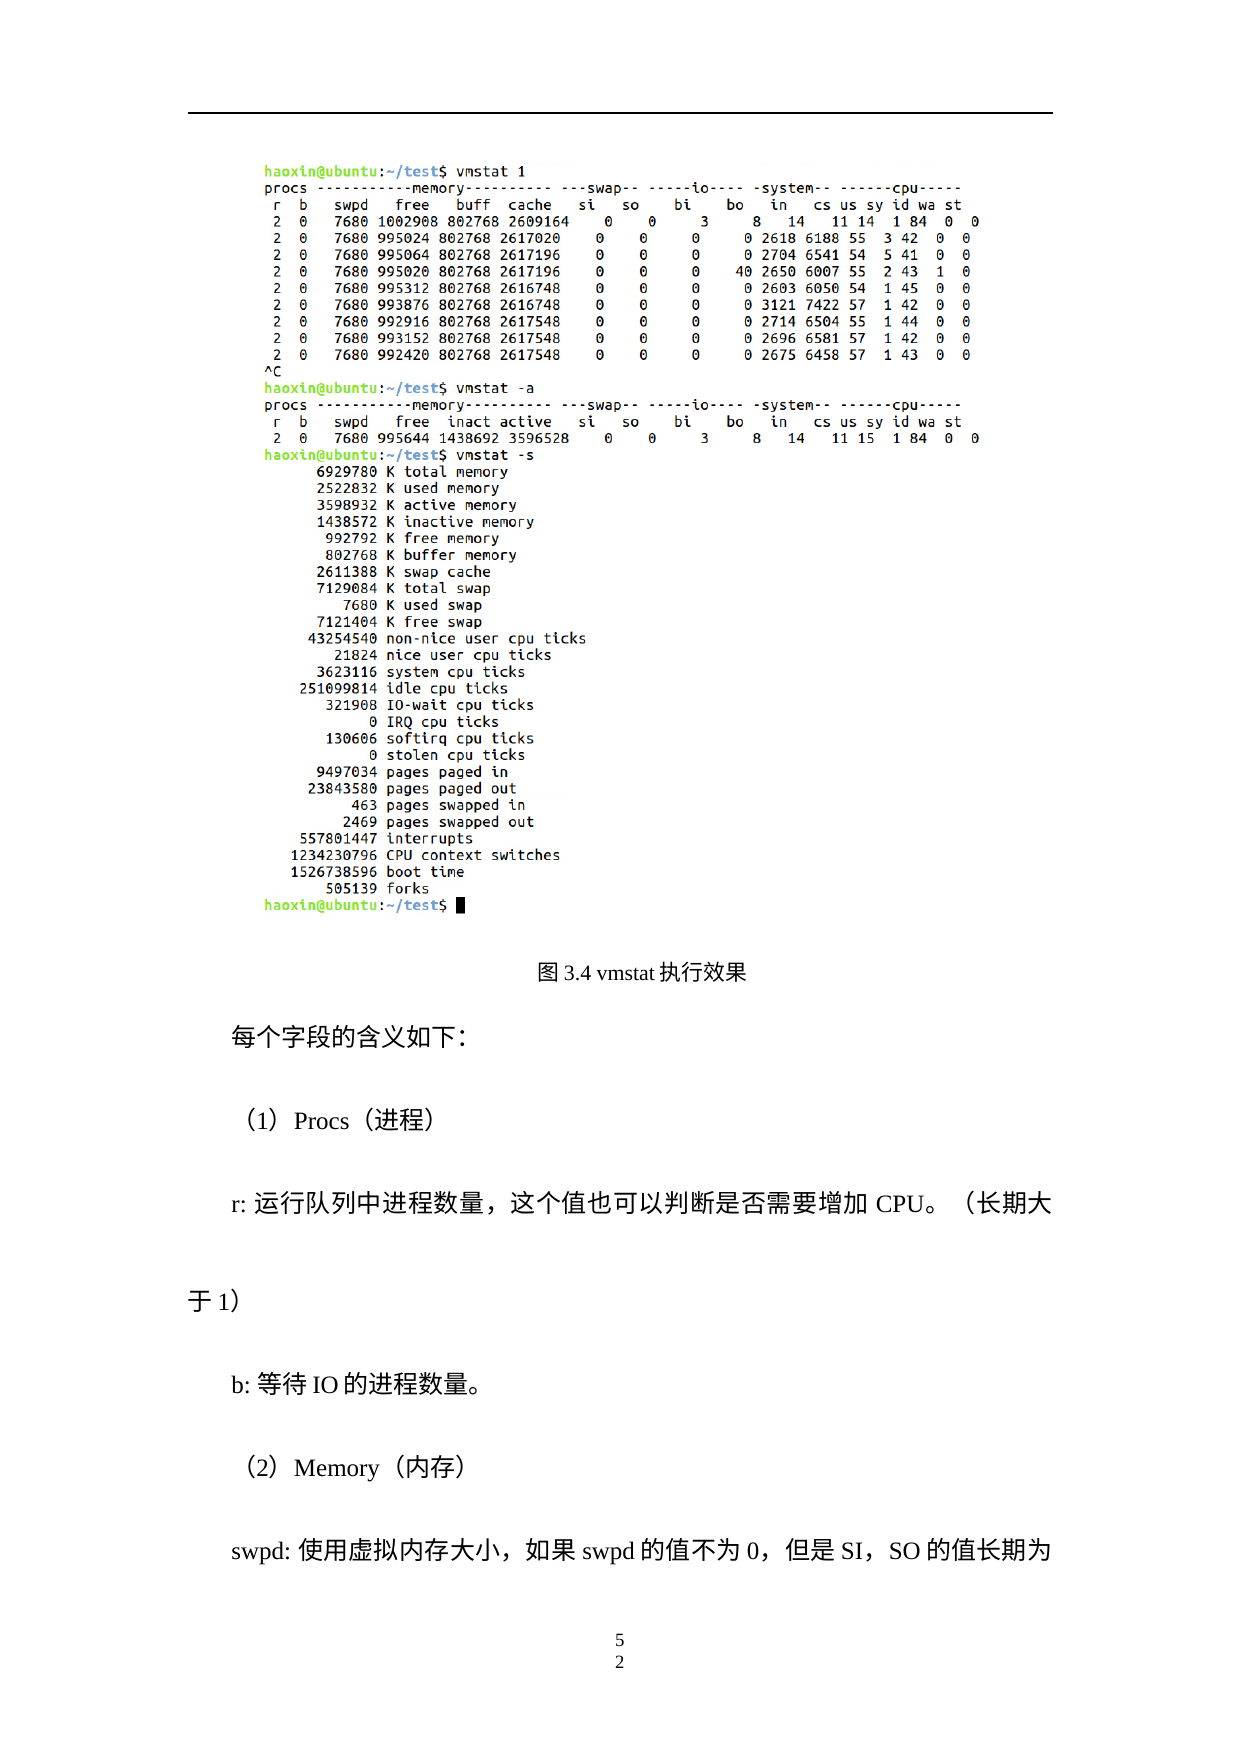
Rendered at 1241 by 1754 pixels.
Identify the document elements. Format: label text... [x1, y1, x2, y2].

list （1）Procs（进程） [187, 1086, 1053, 1151]
list b: 等待IO的进程数量。 [187, 1350, 1053, 1415]
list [187, 1516, 1053, 1581]
list r: 运行队列中进程数量，这个值也可以判断是否需要增加CPU。（长期大于1） [187, 1169, 1053, 1332]
list 每个字段的含义如下： [187, 1003, 1053, 1068]
list （2）Memory（内存） [187, 1433, 1053, 1498]
list 图3.4 vmstat执行效果 [187, 954, 1053, 987]
picture [263, 162, 1022, 917]
